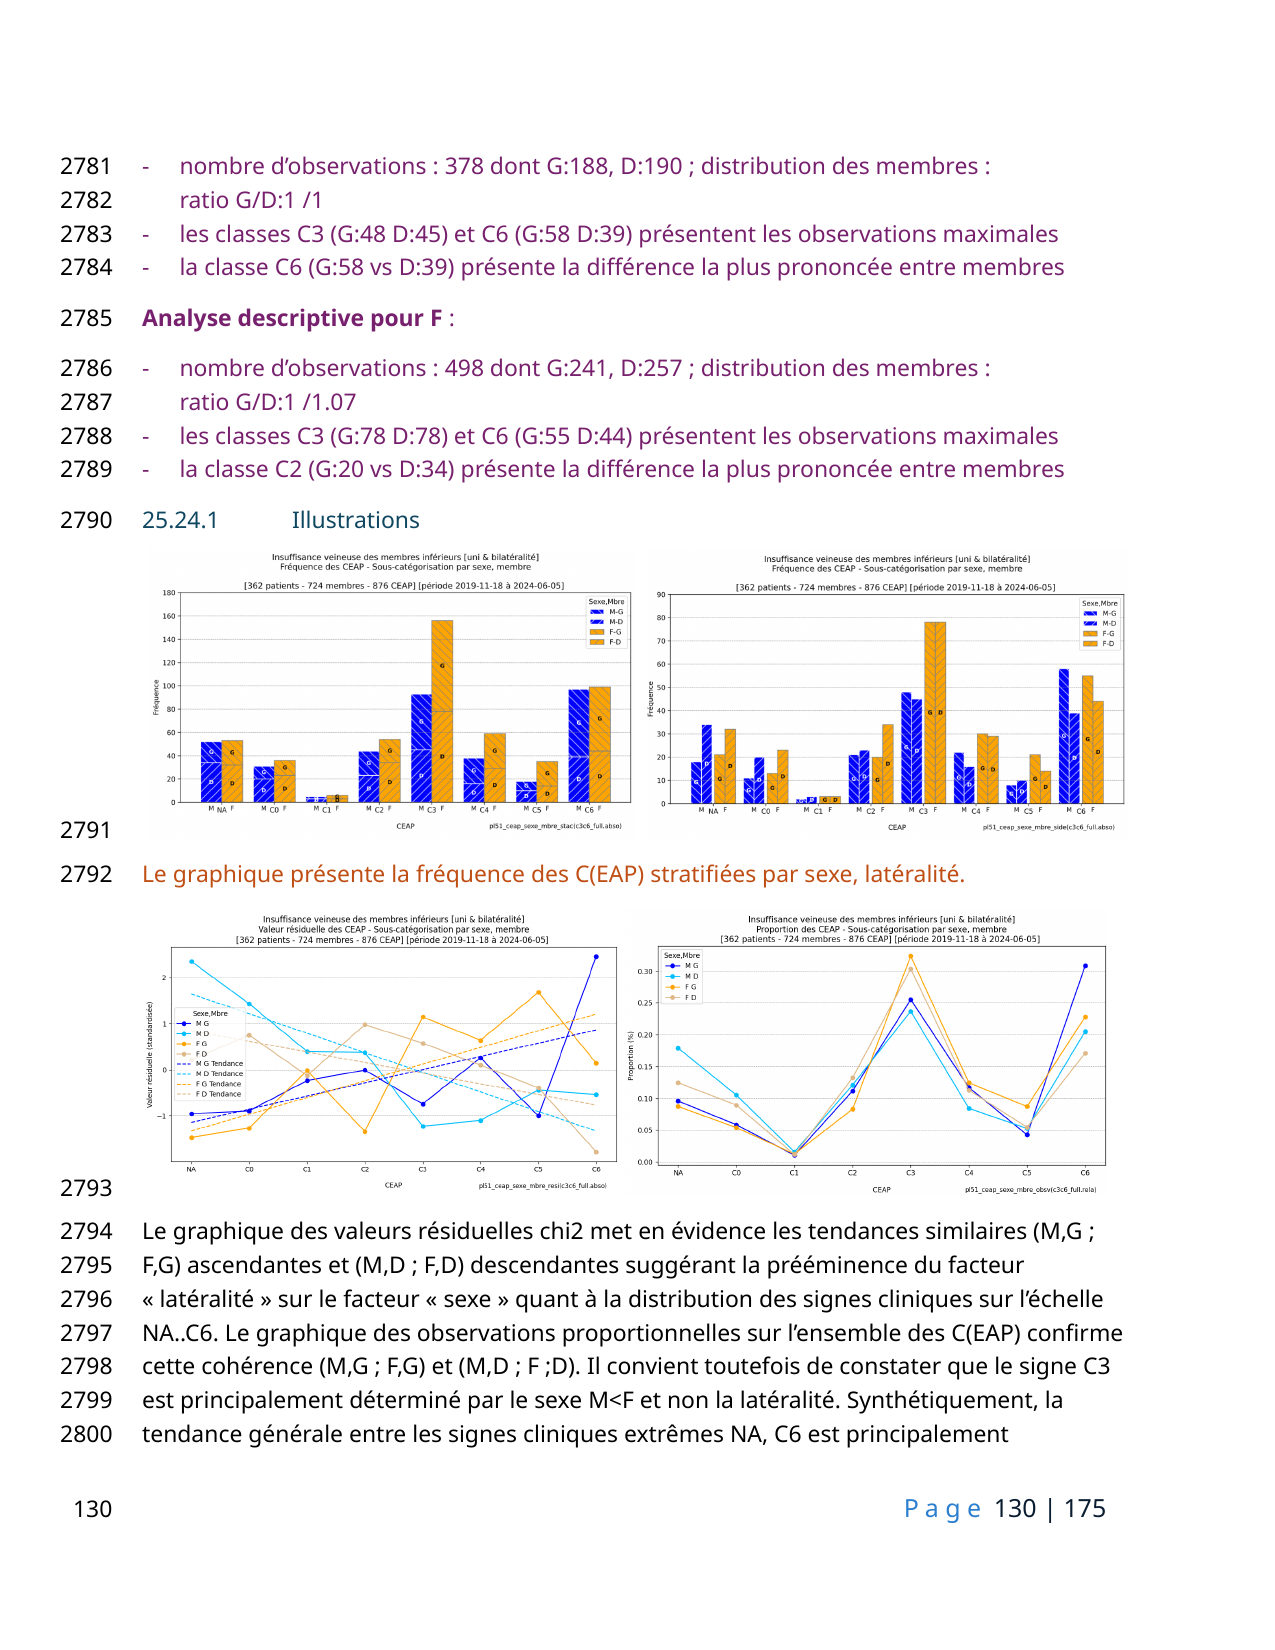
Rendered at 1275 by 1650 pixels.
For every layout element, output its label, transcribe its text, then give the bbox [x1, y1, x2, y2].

list nombre d’observations : 498 dont G:241, D:257 ; distribution des membres : ratio G/D:1 /1.07 [142, 352, 1133, 417]
list les classes C3 (G:48 D:45) et C6 (G:58 D:39) présentent les observations maximales [142, 217, 1133, 249]
picture [141, 909, 619, 1196]
picture [147, 545, 636, 839]
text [142, 1215, 1133, 1449]
text Analyse descriptive pour F : [142, 302, 1133, 333]
list la classe C6 (G:58 vs D:39) présente la différence la plus prononcée entre membres [142, 251, 1133, 282]
list les classes C3 (G:78 D:78) et C6 (G:55 D:44) présentent les observations maximales [142, 419, 1133, 451]
picture [625, 908, 1108, 1196]
list la classe C2 (G:20 vs D:34) présente la différence la plus prononcée entre membres [142, 453, 1133, 484]
text Le graphique présente la fréquence des C(EAP) stratifiées par sexe, latéralité. [142, 858, 1133, 889]
picture [641, 546, 1130, 839]
list nombre d’observations : 378 dont G:188, D:190 ; distribution des membres : ratio G/D:1 /1 [142, 150, 1133, 215]
subtitle Illustrations [142, 504, 1133, 535]
